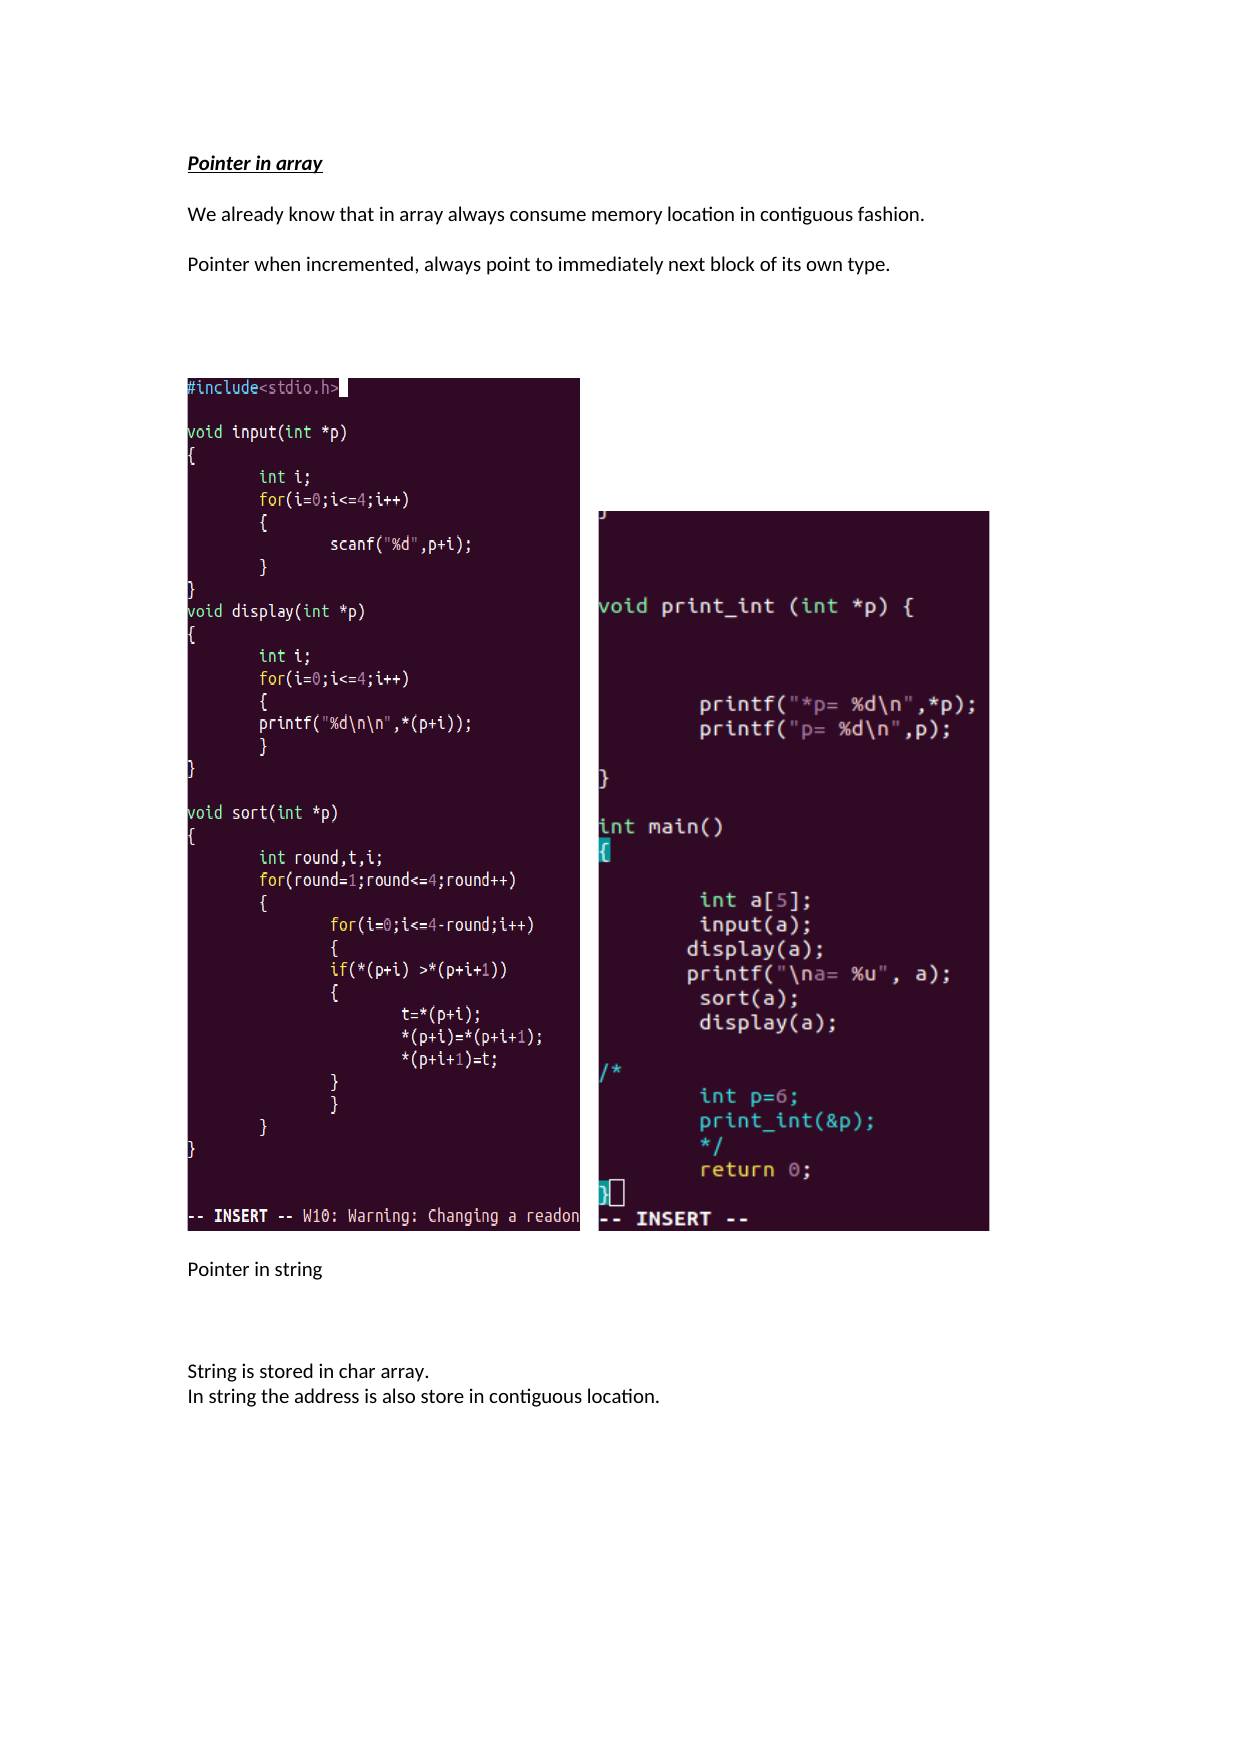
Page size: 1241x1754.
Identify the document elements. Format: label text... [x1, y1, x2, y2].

text Pointer in array [187, 150, 1053, 175]
text Pointer when incremented, always point to immediately next block of its own type. [187, 252, 1053, 277]
text Pointer in string [187, 1256, 1053, 1282]
text String is stored in char array. [187, 1358, 1053, 1383]
text In string the address is also store in contiguous location. [187, 1383, 1053, 1409]
picture [187, 378, 580, 1231]
text We already know that in array always consume memory location in contiguous fashion. [187, 201, 1053, 226]
picture [598, 511, 990, 1231]
